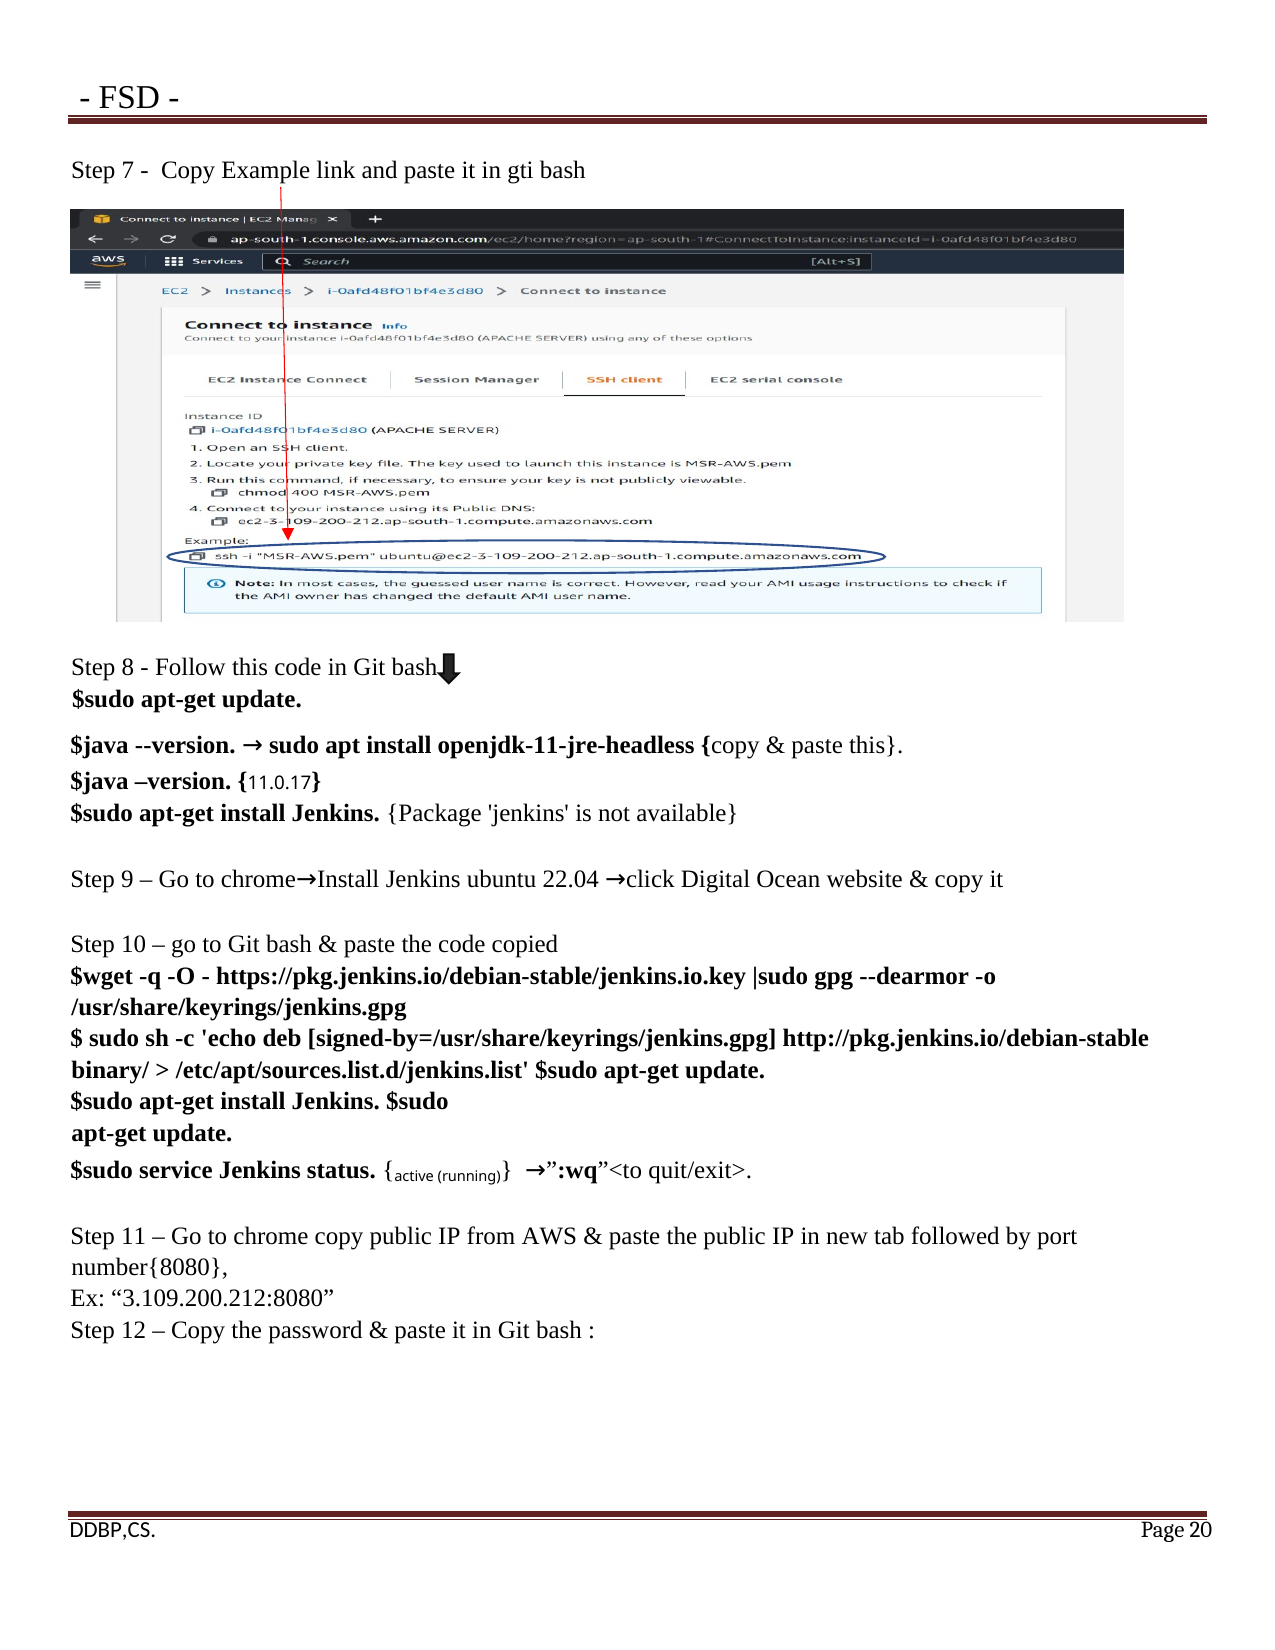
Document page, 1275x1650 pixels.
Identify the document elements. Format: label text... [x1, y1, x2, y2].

text $wget -q -O - https://pkg.jenkins.io/debian-stable/jenkins.io.key |sudo gpg --dearmor -o /usr/share/keyrings/jenkins.gpg [70, 961, 1206, 1021]
text Step 10 – go to Git bash & paste the code copied [70, 929, 1218, 958]
text Step 11 – Go to chrome copy public IP from AWS & paste the public IP in new tab followed by port number{8080}, [70, 1221, 1218, 1281]
text $ sudo sh -c 'echo deb [signed-by=/usr/share/keyrings/jenkins.gpg] http://pkg.jenkins.io/debian-stable binary/ > /etc/apt/sources.list.d/jenkins.list' $sudo apt-get update. [70, 1023, 1152, 1083]
text $sudo apt-get install Jenkins. $sudo apt-get update. [70, 1086, 451, 1146]
text $sudo apt-get install Jenkins. {Package 'jenkins' is not available} [70, 798, 1218, 827]
text $java –version. {11.0.17} [70, 766, 1206, 795]
text Step 9 – Go to chrome→Install Jenkins ubuntu 22.04 →click Digital Ocean website & copy it [70, 861, 1218, 895]
text Step 12 – Copy the password & paste it in Git bash : [70, 1315, 1218, 1343]
picture [70, 209, 1124, 622]
text Ex: “3.109.200.212:8080” [70, 1283, 1218, 1312]
text $java --version. → sudo apt install openjdk-11-jre-headless {copy & paste this}. [70, 726, 1206, 761]
text $sudo service Jenkins status. {active (running)} →”:wq”<to quit/exit>. [70, 1152, 1206, 1186]
